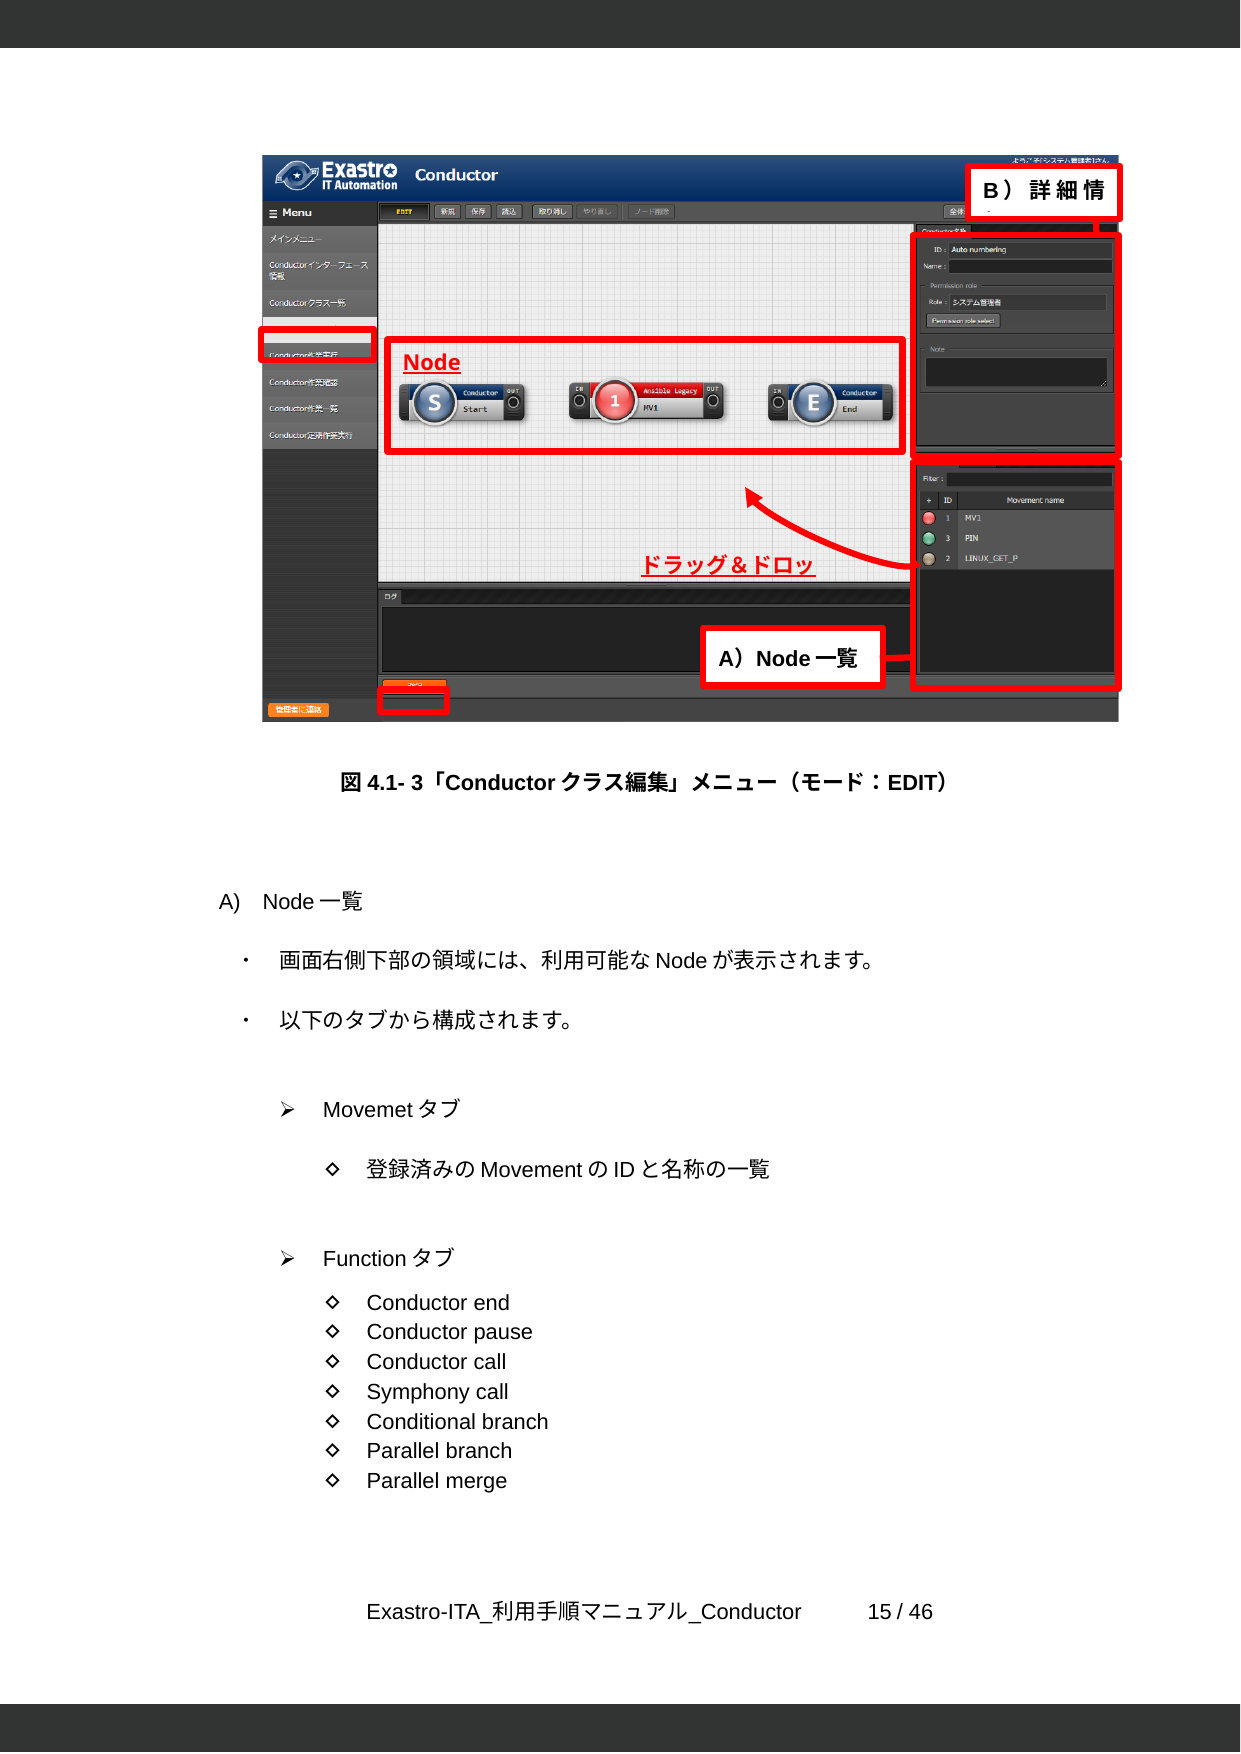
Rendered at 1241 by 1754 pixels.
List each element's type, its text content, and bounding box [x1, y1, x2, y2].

list Conductor pause [323, 1317, 1152, 1347]
list Conductor call [323, 1347, 1152, 1376]
list 登録済みのMovementのIDと名称の一覧 [323, 1138, 1152, 1198]
picture [916, 238, 1115, 453]
text 図 4.1- 3「Conductorクラス編集」メニュー（モード：EDIT） [148, 751, 1152, 810]
list Parallel branch [323, 1436, 1152, 1466]
picture [1100, 222, 1119, 232]
picture [264, 333, 371, 357]
picture [0, 0, 1241, 48]
list Parallel merge [323, 1466, 1152, 1496]
list 画面右側下部の領域には、利用可能なNodeが表示されます。 [235, 929, 1152, 989]
list Movemetタブ [279, 1078, 1152, 1138]
list Conductor end [323, 1287, 1152, 1317]
picture [916, 465, 1115, 685]
picture [0, 1704, 1241, 1752]
list Functionタブ [279, 1227, 1152, 1287]
picture [262, 155, 1119, 722]
list Node一覧 [218, 870, 1152, 929]
list Symphony call [323, 1376, 1152, 1406]
list 以下のタブから構成されます。 [235, 989, 1152, 1049]
list Conditional branch [323, 1406, 1152, 1436]
